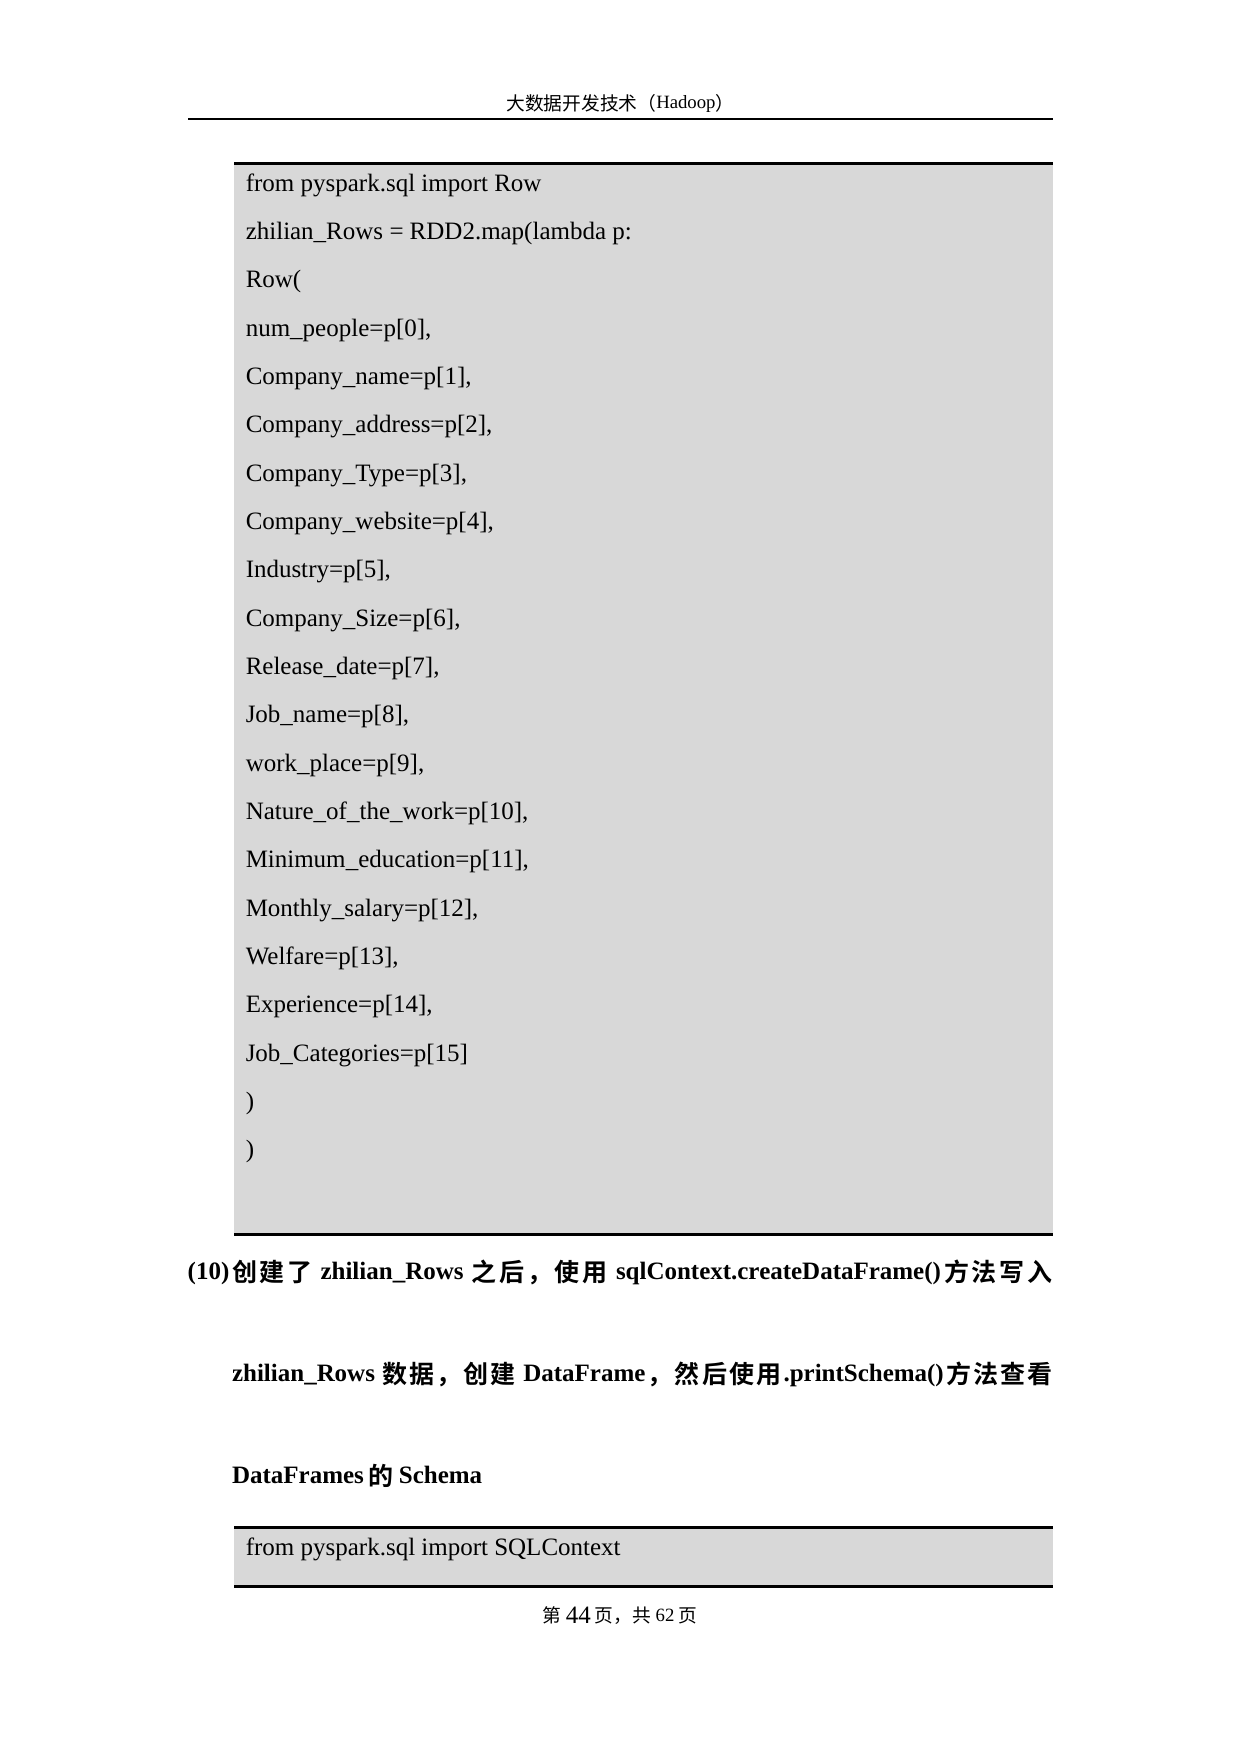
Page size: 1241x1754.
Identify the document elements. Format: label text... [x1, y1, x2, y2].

list 创建了zhilian_Rows之后，使用sqlContext.createDataFrame()方法写入zhilian_Rows数据，创建DataFrame，然后使用.printSchema()方法查看DataFrames的Schema [187, 1236, 1053, 1508]
table_header from pyspark.sql import Row zhilian_Rows = RDD2.map(lambda p: Row( num_people=p[0], Company_name=p[1], Company_address=p[2], Company_Type=p[3], Company_website=p[4], Industry=p[5], Company_Size=p[6], Release_date=p[7], Job_name=p[8], work_place=p[9], Nature_of_the_work=p[10], Minimum_education=p[11], Monthly_salary=p[12], Welfare=p[13], Experience=p[14], Job_Categories=p[15] ) ) [234, 165, 1053, 1233]
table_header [234, 1529, 1053, 1585]
